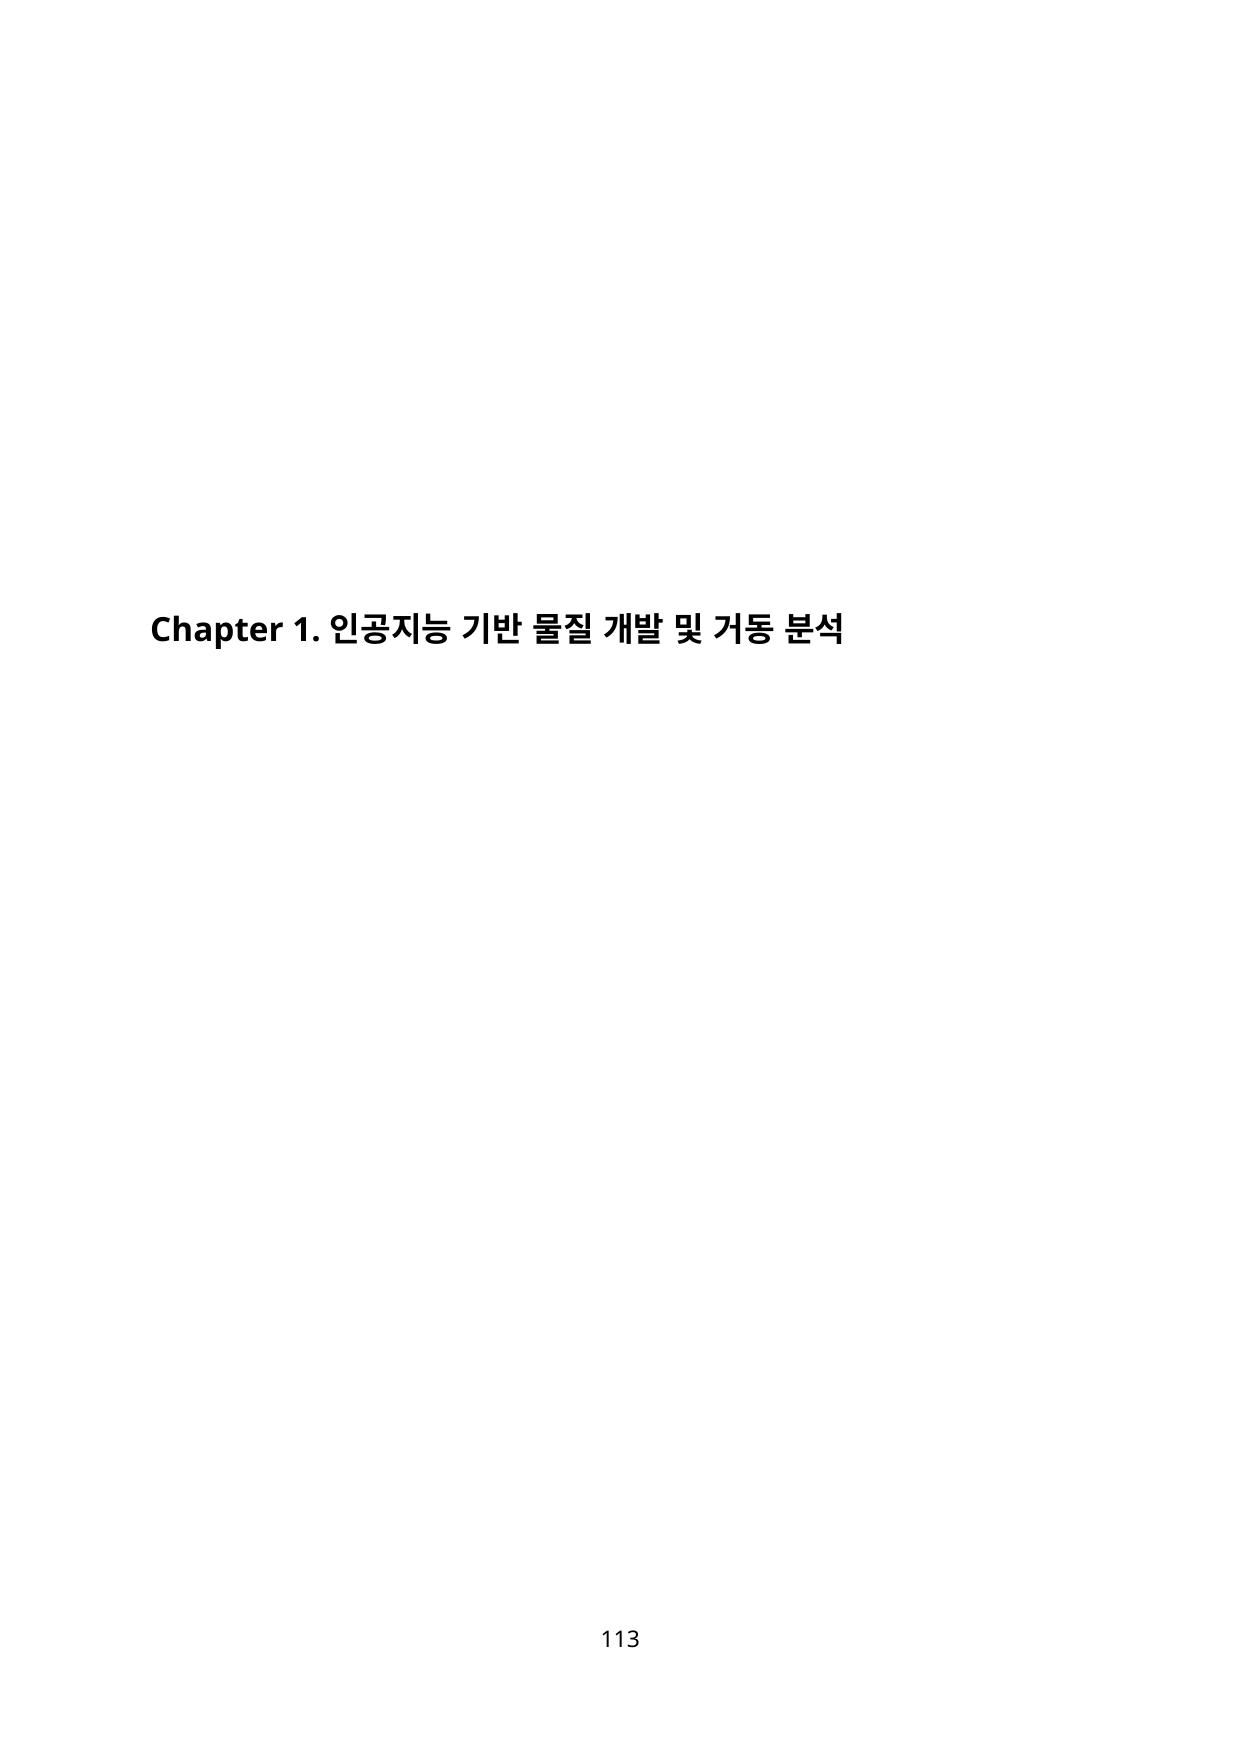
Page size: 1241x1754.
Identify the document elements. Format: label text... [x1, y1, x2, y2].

subtitle 인공지능 기반 물질 개발 및 거동 분석 [150, 603, 1090, 651]
